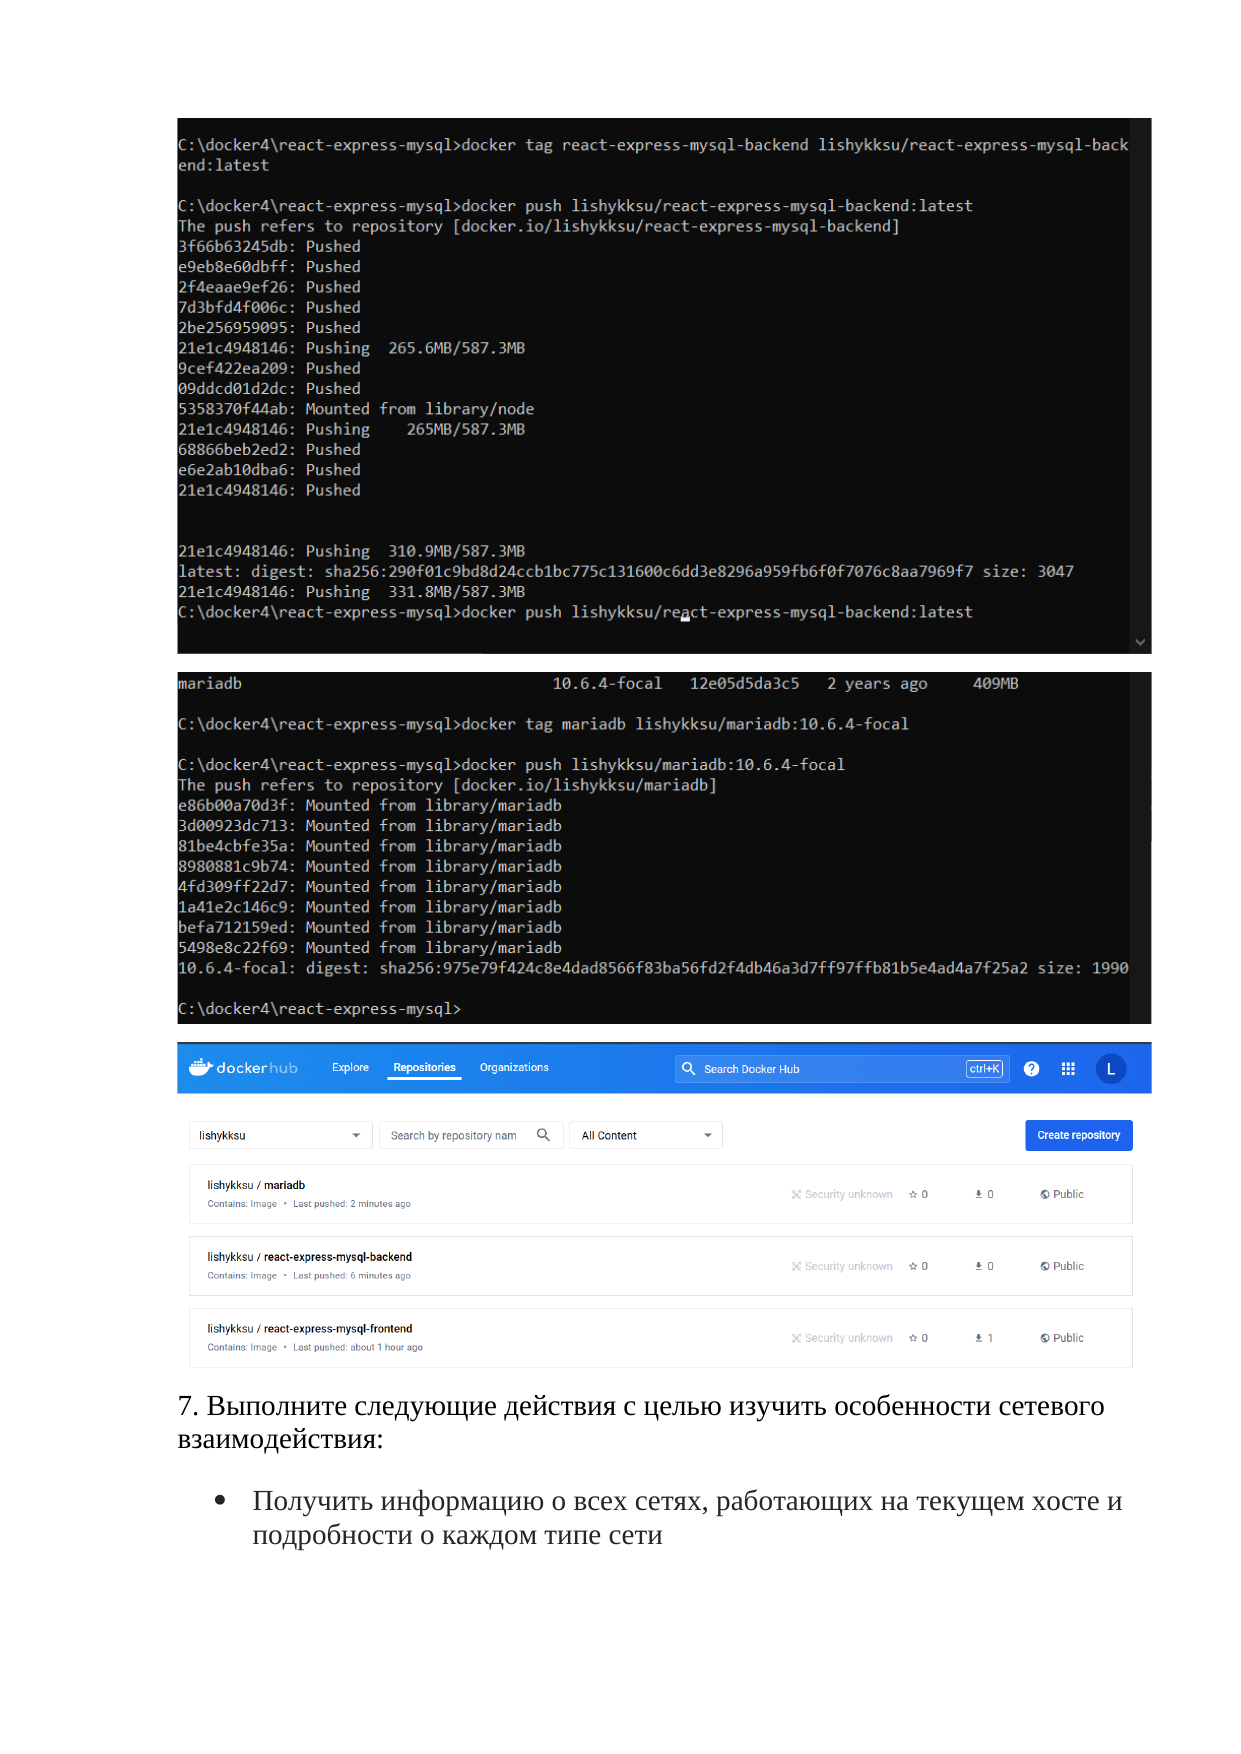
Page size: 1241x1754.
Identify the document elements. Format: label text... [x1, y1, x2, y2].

picture [177, 1042, 1152, 1369]
picture [177, 118, 1152, 654]
picture [177, 672, 1152, 1024]
list Получить информацию о всех сетях, работающих на текущем хосте и подробности о каждом типе сети [215, 1483, 1152, 1551]
text 7. Выполните следующие действия с целью изучить особенности сетевого взаимодействия: [177, 1388, 1152, 1455]
